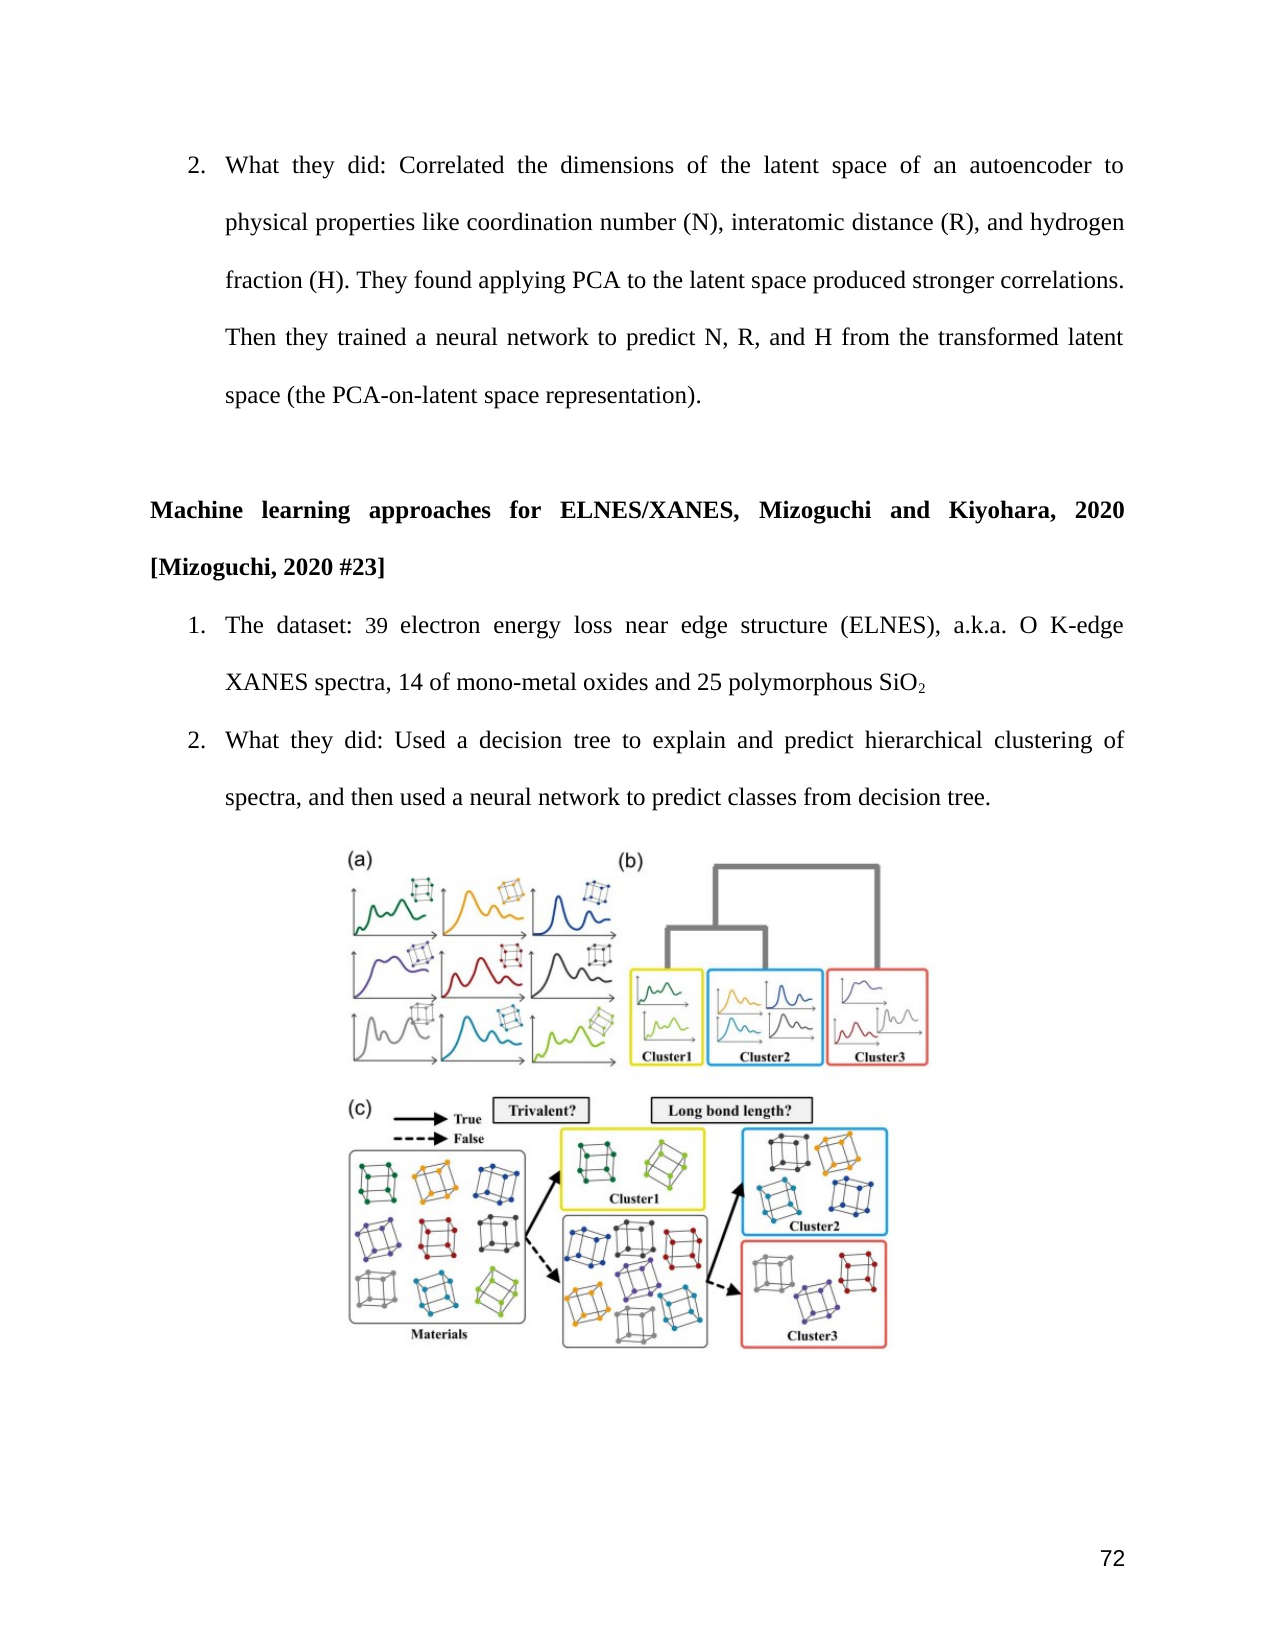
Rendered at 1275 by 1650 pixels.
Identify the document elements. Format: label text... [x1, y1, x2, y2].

list The dataset: 39 electron energy loss near edge structure (ELNES), a.k.a. O K-edge XANES spectra, 14 of mono-metal oxides and 25 polymorphous SiO2 [187, 610, 1125, 696]
picture [337, 840, 938, 1353]
list What they did: Correlated the dimensions of the latent space of an autoencoder to physical properties like coordination number (N), interatomic distance (R), and hydrogen fraction (H). They found applying PCA to the latent space produced stronger correlations. Then they trained a neural network to predict N, R, and H from the transformed latent space (the PCA-on-latent space representation). [187, 150, 1125, 409]
text Machine learning approaches for ELNES/XANES, Mizoguchi and Kiyohara, 2020 [Mizoguchi, 2020 #23] [150, 495, 1125, 581]
list What they did: Used a decision tree to explain and predict hierarchical clustering of spectra, and then used a neural network to predict classes from decision tree. [187, 725, 1125, 811]
